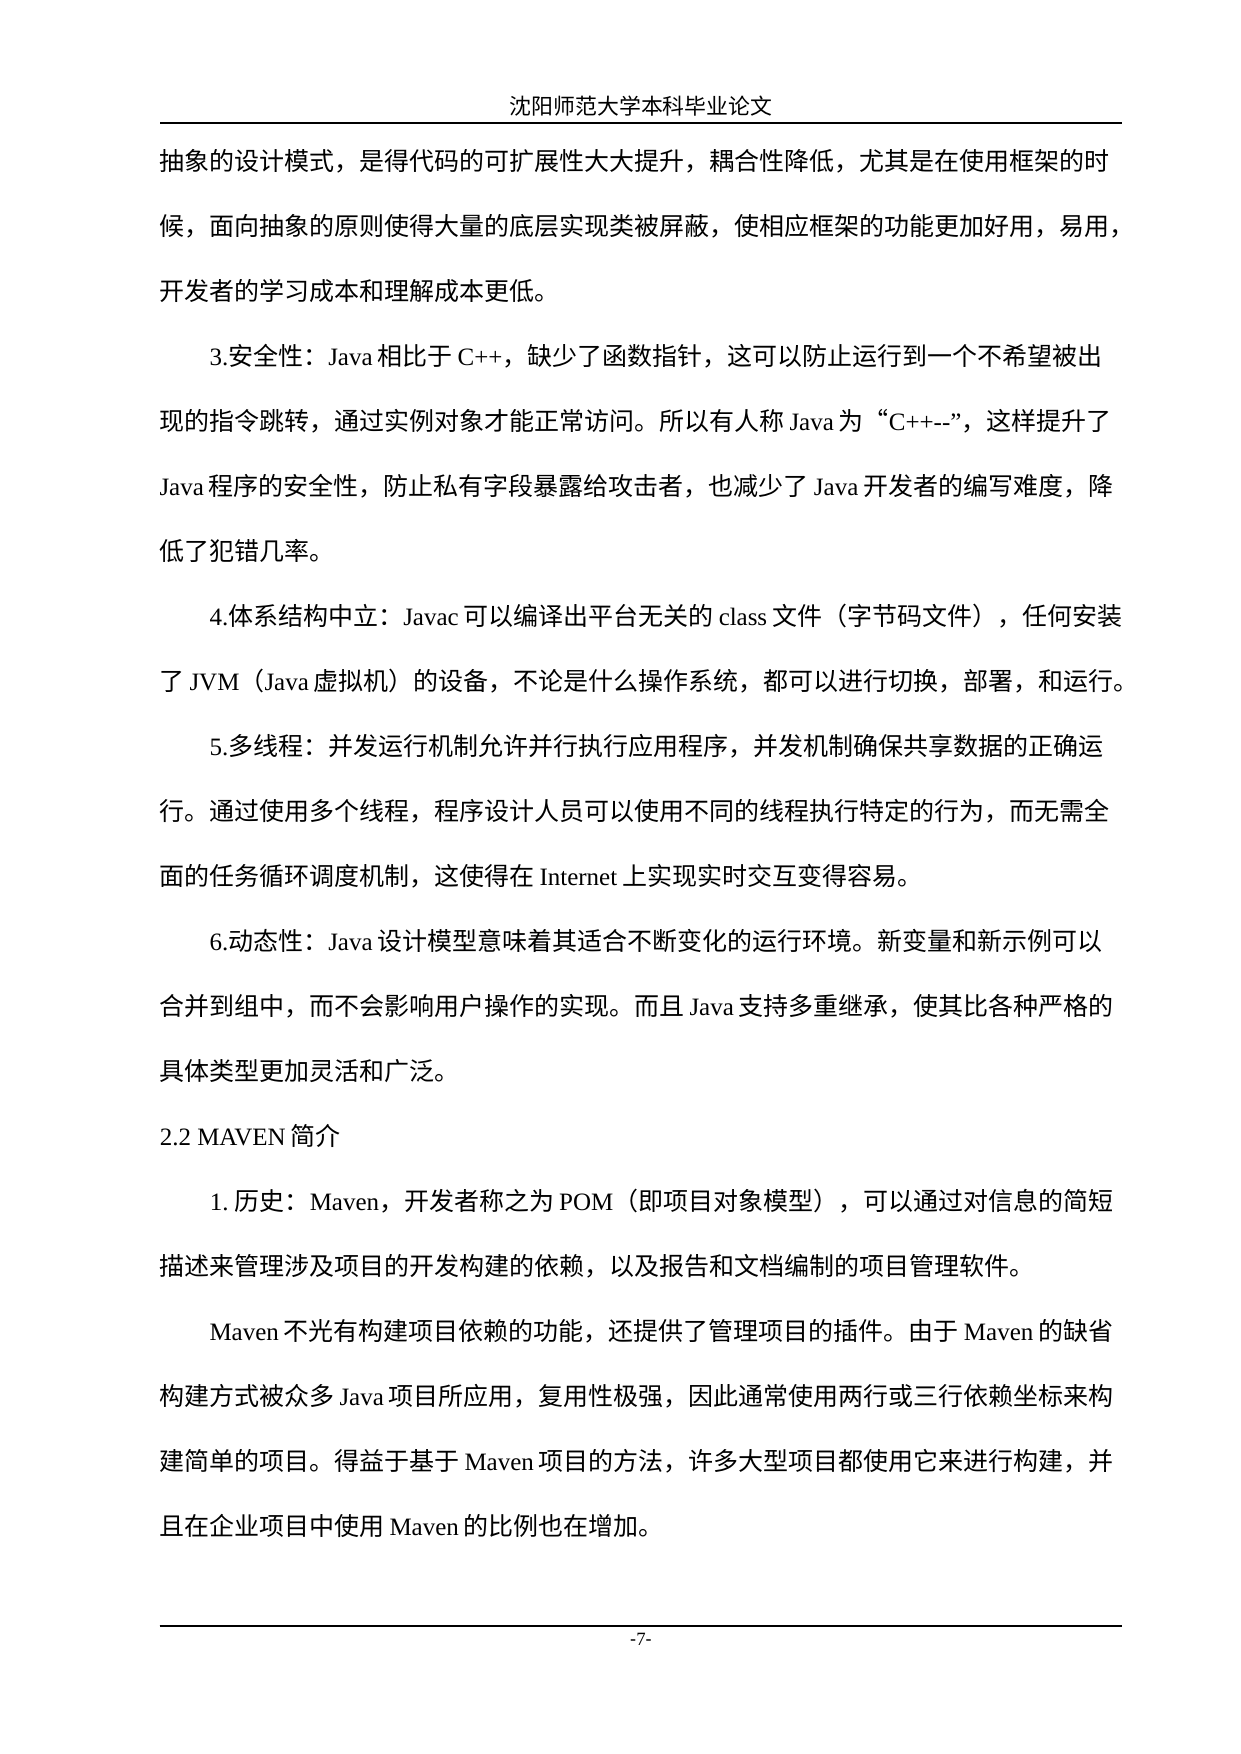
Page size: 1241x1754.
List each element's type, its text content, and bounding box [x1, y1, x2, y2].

text 4.体系结构中立：Javac可以编译出平台无关的class文件（字节码文件），任何安装了JVM（Java虚拟机）的设备，不论是什么操作系统，都可以进行切换，部署，和运行。 [159, 582, 1122, 712]
text 1. 历史：Maven，开发者称之为POM（即项目对象模型），可以通过对信息的简短描述来管理涉及项目的开发构建的依赖，以及报告和文档编制的项目管理软件。 [159, 1167, 1122, 1297]
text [159, 127, 1122, 322]
subtitle 2.2 MAVEN简介 [159, 1102, 1122, 1167]
text 6.动态性：Java设计模型意味着其适合不断变化的运行环境。新变量和新示例可以合并到组中，而不会影响用户操作的实现。而且Java支持多重继承，使其比各种严格的具体类型更加灵活和广泛。 [159, 907, 1122, 1102]
text 3.安全性：Java相比于C++，缺少了函数指针，这可以防止运行到一个不希望被出现的指令跳转，通过实例对象才能正常访问。所以有人称Java为“C++--”，这样提升了Java程序的安全性，防止私有字段暴露给攻击者，也减少了Java开发者的编写难度，降低了犯错几率。 [159, 322, 1122, 582]
text Maven不光有构建项目依赖的功能，还提供了管理项目的插件。由于Maven的缺省构建方式被众多Java项目所应用，复用性极强，因此通常使用两行或三行依赖坐标来构建简单的项目。得益于基于Maven项目的方法，许多大型项目都使用它来进行构建，并且在企业项目中使用Maven的比例也在增加。 [159, 1297, 1122, 1557]
text 5.多线程：并发运行机制允许并行执行应用程序，并发机制确保共享数据的正确运行。通过使用多个线程，程序设计人员可以使用不同的线程执行特定的行为，而无需全面的任务循环调度机制，这使得在Internet上实现实时交互变得容易。 [159, 712, 1122, 907]
